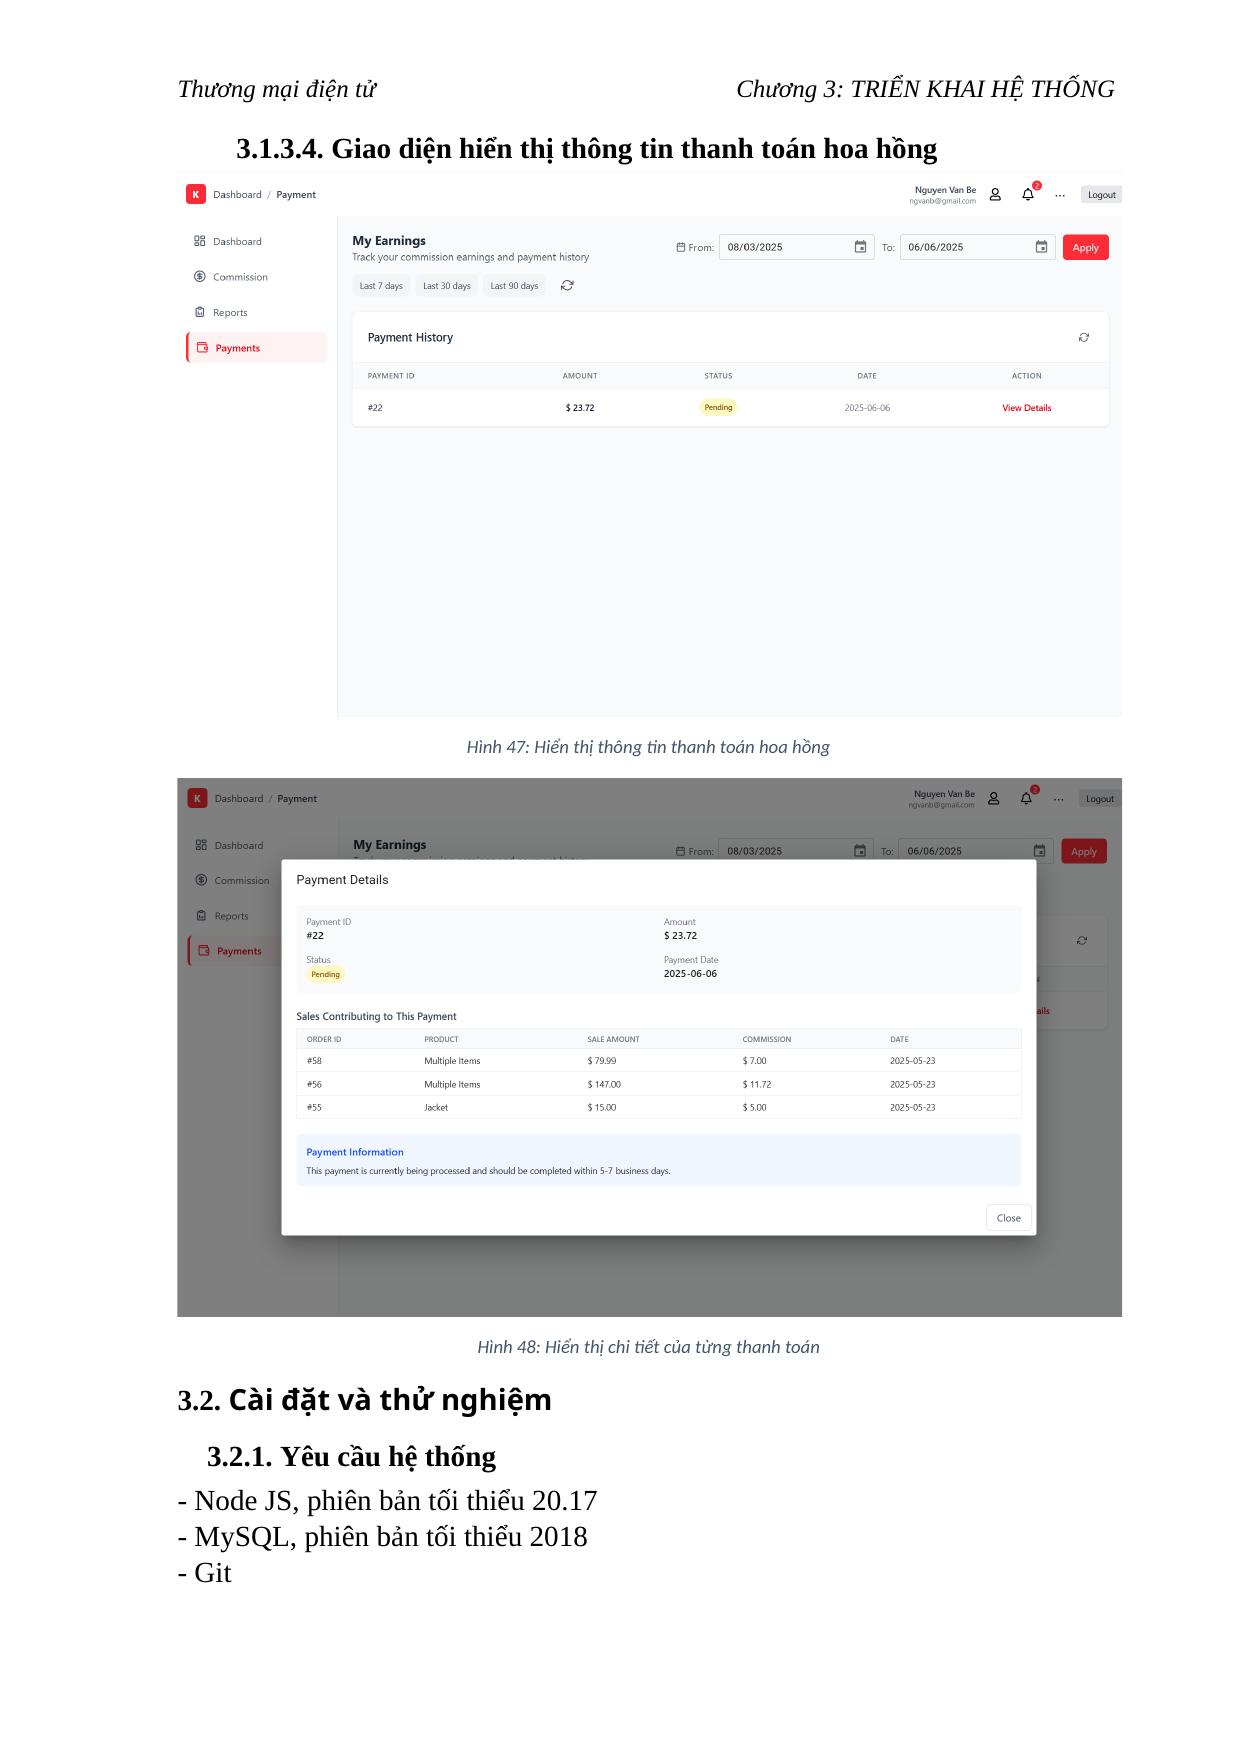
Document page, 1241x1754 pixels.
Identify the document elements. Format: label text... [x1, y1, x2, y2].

text - Node JS, phiên bản tối thiểu 20.17 [177, 1483, 1122, 1517]
subtitle Yêu cầu hệ thống [207, 1439, 1122, 1472]
subtitle Giao diện hiển thị thông tin thanh toán hoa hồng [236, 131, 1122, 165]
picture [177, 171, 1123, 717]
text Hình 47: Hiển thị thông tin thanh toán hoa hồng [177, 735, 1122, 758]
subtitle Cài đặt và thử nghiệm [177, 1379, 1122, 1419]
picture [177, 778, 1123, 1317]
text Hình 48: Hiển thị chi tiết của từng thanh toán [177, 1335, 1122, 1358]
text - MySQL, phiên bản tối thiểu 2018 [177, 1519, 1122, 1553]
text - Git [177, 1555, 1122, 1589]
